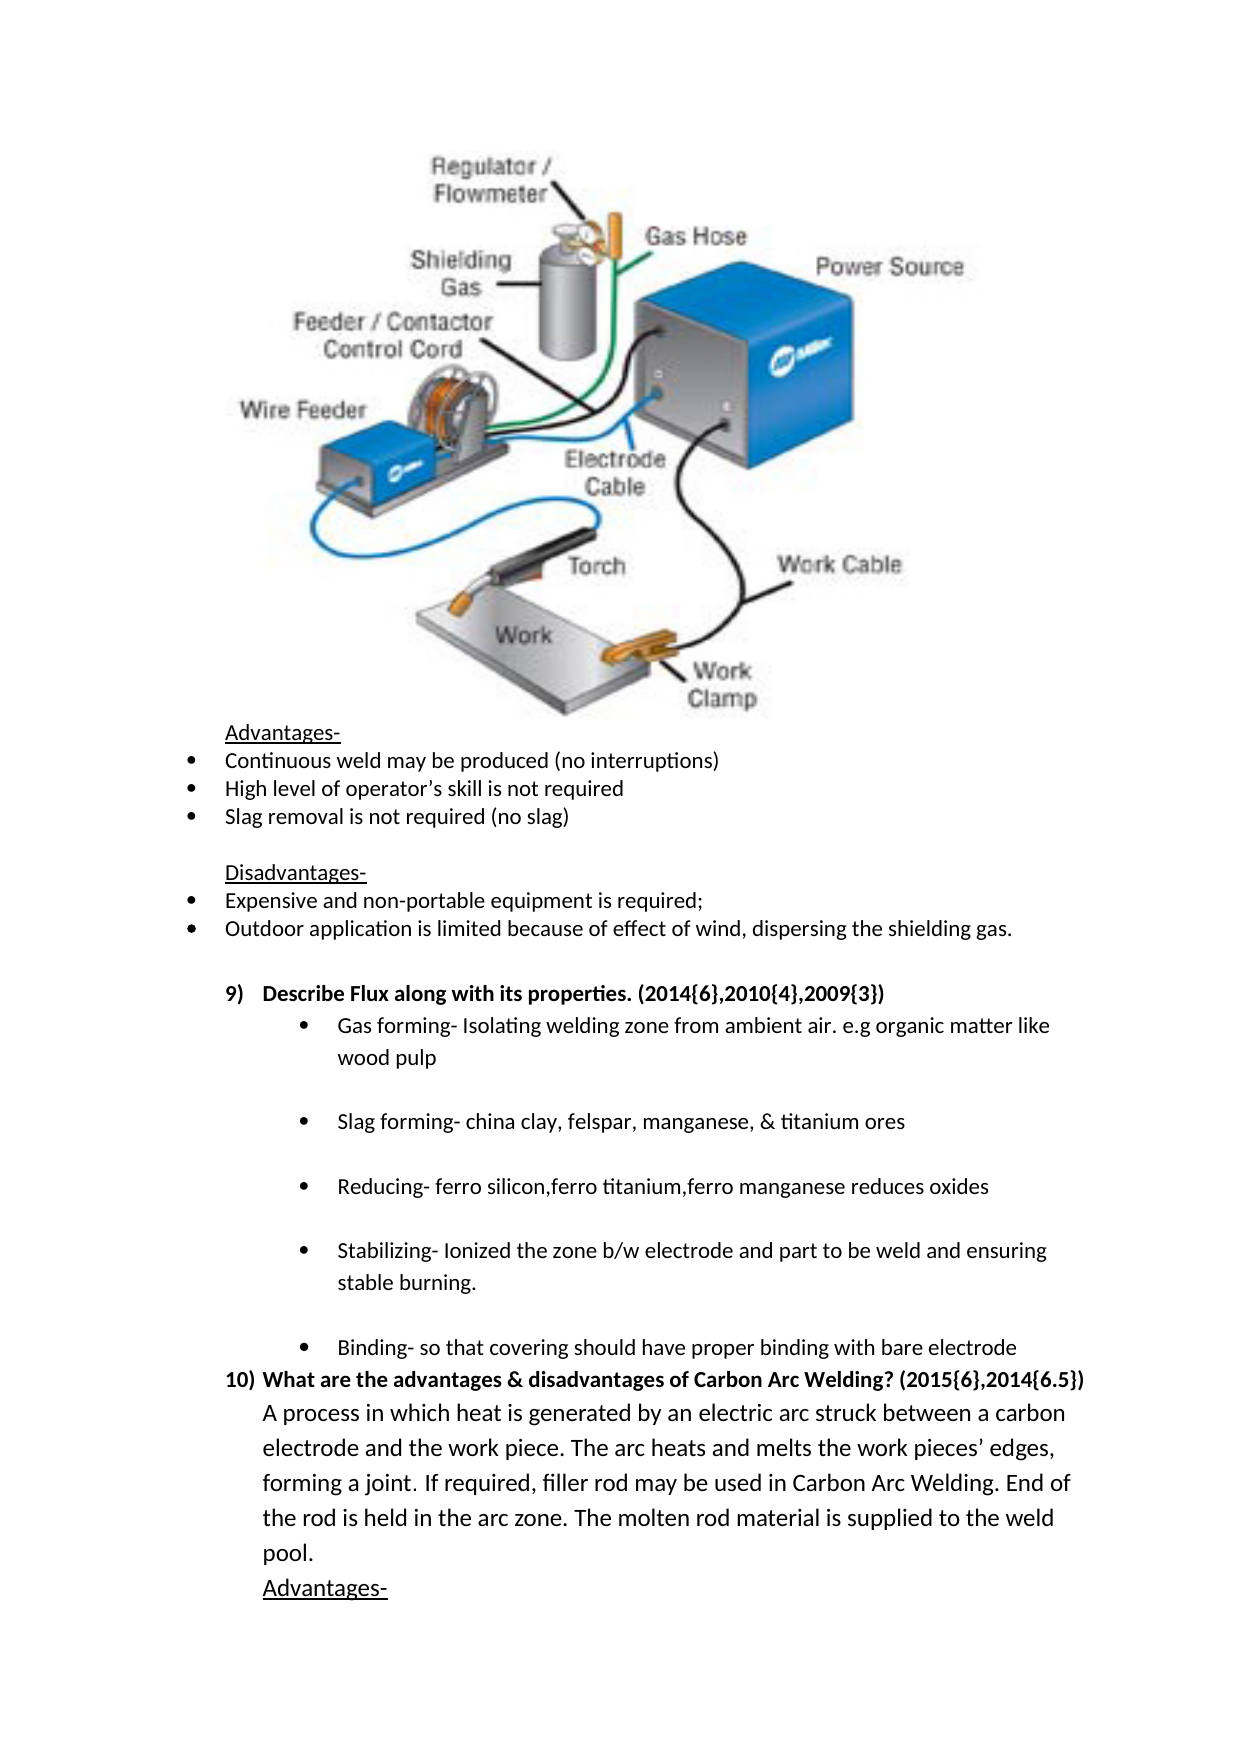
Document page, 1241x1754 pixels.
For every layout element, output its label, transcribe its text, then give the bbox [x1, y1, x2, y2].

list Gas forming- Isolating welding zone from ambient air. e.g organic matter like wood pulp [300, 1011, 1090, 1071]
list What are the advantages & disadvantages of Carbon Arc Welding? (2015{6},2014{6.5}) [225, 1365, 1090, 1393]
picture [225, 150, 987, 719]
list Expensive and non-portable equipment is required; [187, 886, 1090, 914]
list Slag forming- china clay, felspar, manganese, & titanium ores [300, 1107, 1090, 1135]
list Outdoor application is limited because of effect of wind, dispersing the shielding gas. [187, 914, 1090, 974]
list Stabilizing- Ionized the zone b/w electrode and part to be weld and ensuring stable burning. [300, 1236, 1090, 1296]
list High level of operator’s skill is not required [187, 774, 1090, 802]
list Binding- so that covering should have proper binding with bare electrode [300, 1333, 1090, 1361]
text Advantages- [225, 718, 1090, 746]
list Describe Flux along with its properties. (2014{6},2010{4},2009{3}) [225, 979, 1090, 1007]
text Disadvantages- [225, 858, 1090, 886]
list Advantages- [262, 1572, 1090, 1603]
list Slag removal is not required (no slag) [187, 802, 1090, 830]
list A process in which heat is generated by an electric arc struck between a carbon electrode and the work piece. The arc heats and melts the work pieces’ edges, forming a joint. If required, filler rod may be used in Carbon Arc Welding. End of the rod is held in the arc zone. The molten rod material is supplied to the weld pool. [262, 1397, 1090, 1568]
list Continuous weld may be produced (no interruptions) [187, 746, 1090, 774]
list Reducing- ferro silicon,ferro titanium,ferro manganese reduces oxides [300, 1172, 1090, 1200]
